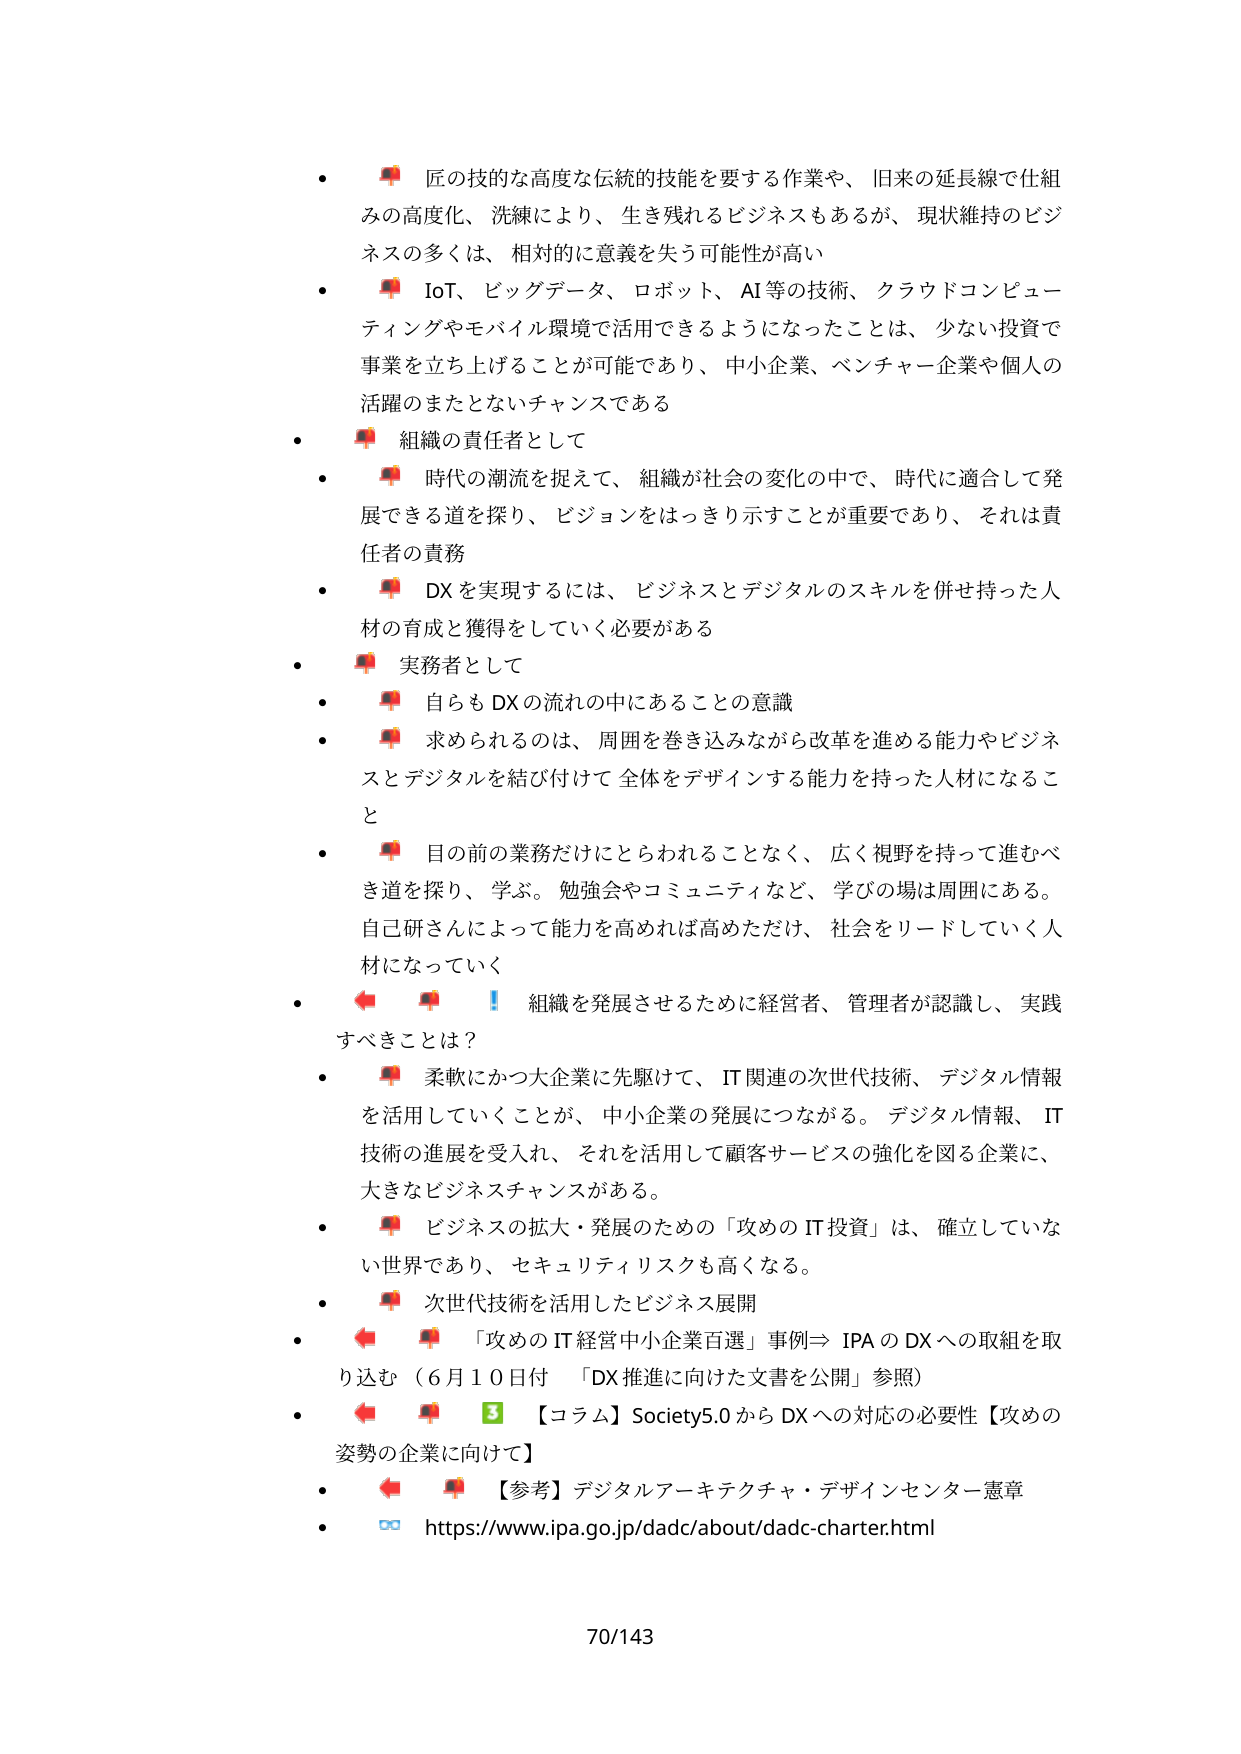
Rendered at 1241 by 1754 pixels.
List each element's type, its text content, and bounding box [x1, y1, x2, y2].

list 「攻めのIT経営中小企業百選」事例⇒ IPAのDXへの取組を取り込む （６月１０日付 「DX推進に向けた文書を公開」参照） [294, 1321, 1063, 1396]
picture [379, 1215, 401, 1236]
list 【参考】デジタルアーキテクチャ・デザインセンター憲章 [319, 1471, 1063, 1508]
list 自らもDXの流れの中にあることの意識 [319, 683, 1063, 721]
picture [418, 990, 440, 1011]
list DXを実現するには、 ビジネスとデジタルのスキルを併せ持った人材の育成と獲得をしていく必要がある [319, 571, 1063, 646]
picture [379, 277, 401, 299]
list 【コラム】Society5.0からDXへの対応の必要性【攻めの姿勢の企業に向けて】 [294, 1396, 1063, 1471]
picture [418, 1402, 440, 1424]
picture [354, 427, 376, 449]
picture [418, 1327, 440, 1349]
list 実務者として [294, 646, 1063, 683]
picture [379, 577, 401, 599]
picture [482, 1402, 504, 1424]
picture [379, 1065, 401, 1086]
list 目の前の業務だけにとらわれることなく、 広く視野を持って進むべき道を探り、 学ぶ。 勉強会やコミュニティなど、 学びの場は周囲にある。 自己研さんによって能力を高めれば高めただけ、 社会をリードしていく人材になっていく [319, 833, 1063, 983]
picture [379, 840, 401, 861]
list 柔軟にかつ大企業に先駆けて、 IT関連の次世代技術、 デジタル情報を活用していくことが、 中小企業の発展につながる。 デジタル情報、 IT技術の進展を受入れ、 それを活用して顧客サービスの強化を図る企業に、 大きなビジネスチャンスがある。 [319, 1058, 1063, 1208]
picture [354, 1402, 376, 1424]
list ビジネスの拡大・発展のための「攻めのIT投資」は、 確立していない世界であり、 セキュリティリスクも高くなる。 [319, 1208, 1063, 1283]
picture [379, 1514, 401, 1535]
picture [354, 990, 376, 1011]
picture [379, 1477, 401, 1499]
picture [379, 165, 401, 186]
list 組織の責任者として [294, 421, 1063, 458]
picture [379, 690, 401, 711]
list 求められるのは、 周囲を巻き込みながら改革を進める能力やビジネスとデジタルを結び付けて 全体をデザインする能力を持った人材になること [319, 721, 1063, 833]
list 時代の潮流を捉えて、 組織が社会の変化の中で、 時代に適合して発展できる道を探り、 ビジョンをはっきり示すことが重要であり、 それは責任者の責務 [319, 458, 1063, 571]
picture [354, 1327, 376, 1349]
list 匠の技的な高度な伝統的技能を要する作業や、 旧来の延長線で仕組みの高度化、 洗練により、 生き残れるビジネスもあるが、 現状維持のビジネスの多くは、 相対的に意義を失う可能性が高い [319, 158, 1063, 271]
list 組織を発展させるために経営者、 管理者が認識し、 実践すべきことは？ [294, 983, 1063, 1058]
picture [379, 727, 401, 749]
list https://www.ipa.go.jp/dadc/about/dadc-charter.html [319, 1508, 1063, 1546]
list 次世代技術を活用したビジネス展開 [319, 1283, 1063, 1321]
picture [443, 1477, 465, 1499]
picture [354, 652, 376, 674]
picture [379, 465, 401, 486]
list IoT、 ビッグデータ、 ロボット、 AI等の技術、 クラウドコンピューティングやモバイル環境で活用できるようになったことは、 少ない投資で事業を立ち上げることが可能であり、 中小企業、ベンチャー企業や個人の活躍のまたとないチャンスである [319, 271, 1063, 421]
picture [379, 1290, 401, 1311]
picture [482, 990, 504, 1011]
